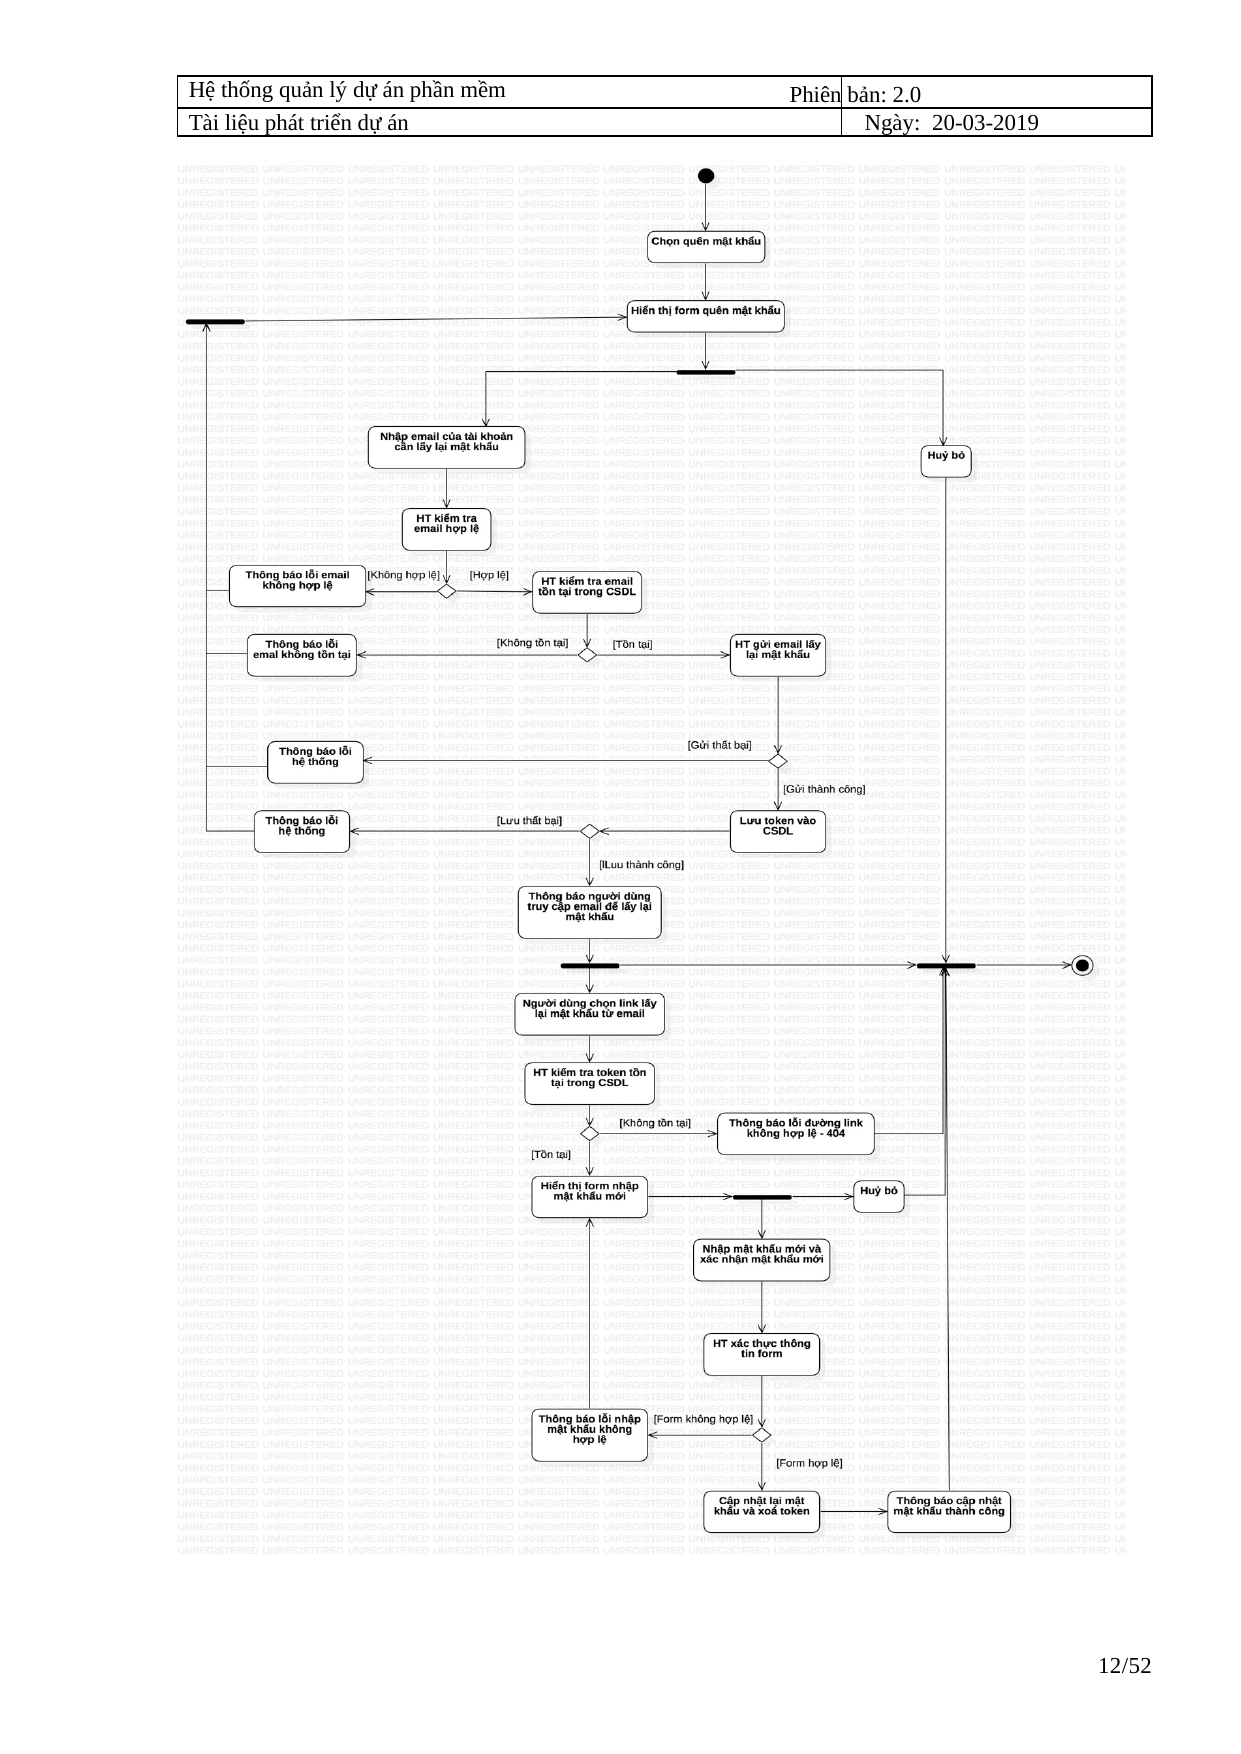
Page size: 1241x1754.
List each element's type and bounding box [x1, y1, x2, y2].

picture [177, 160, 1127, 1564]
